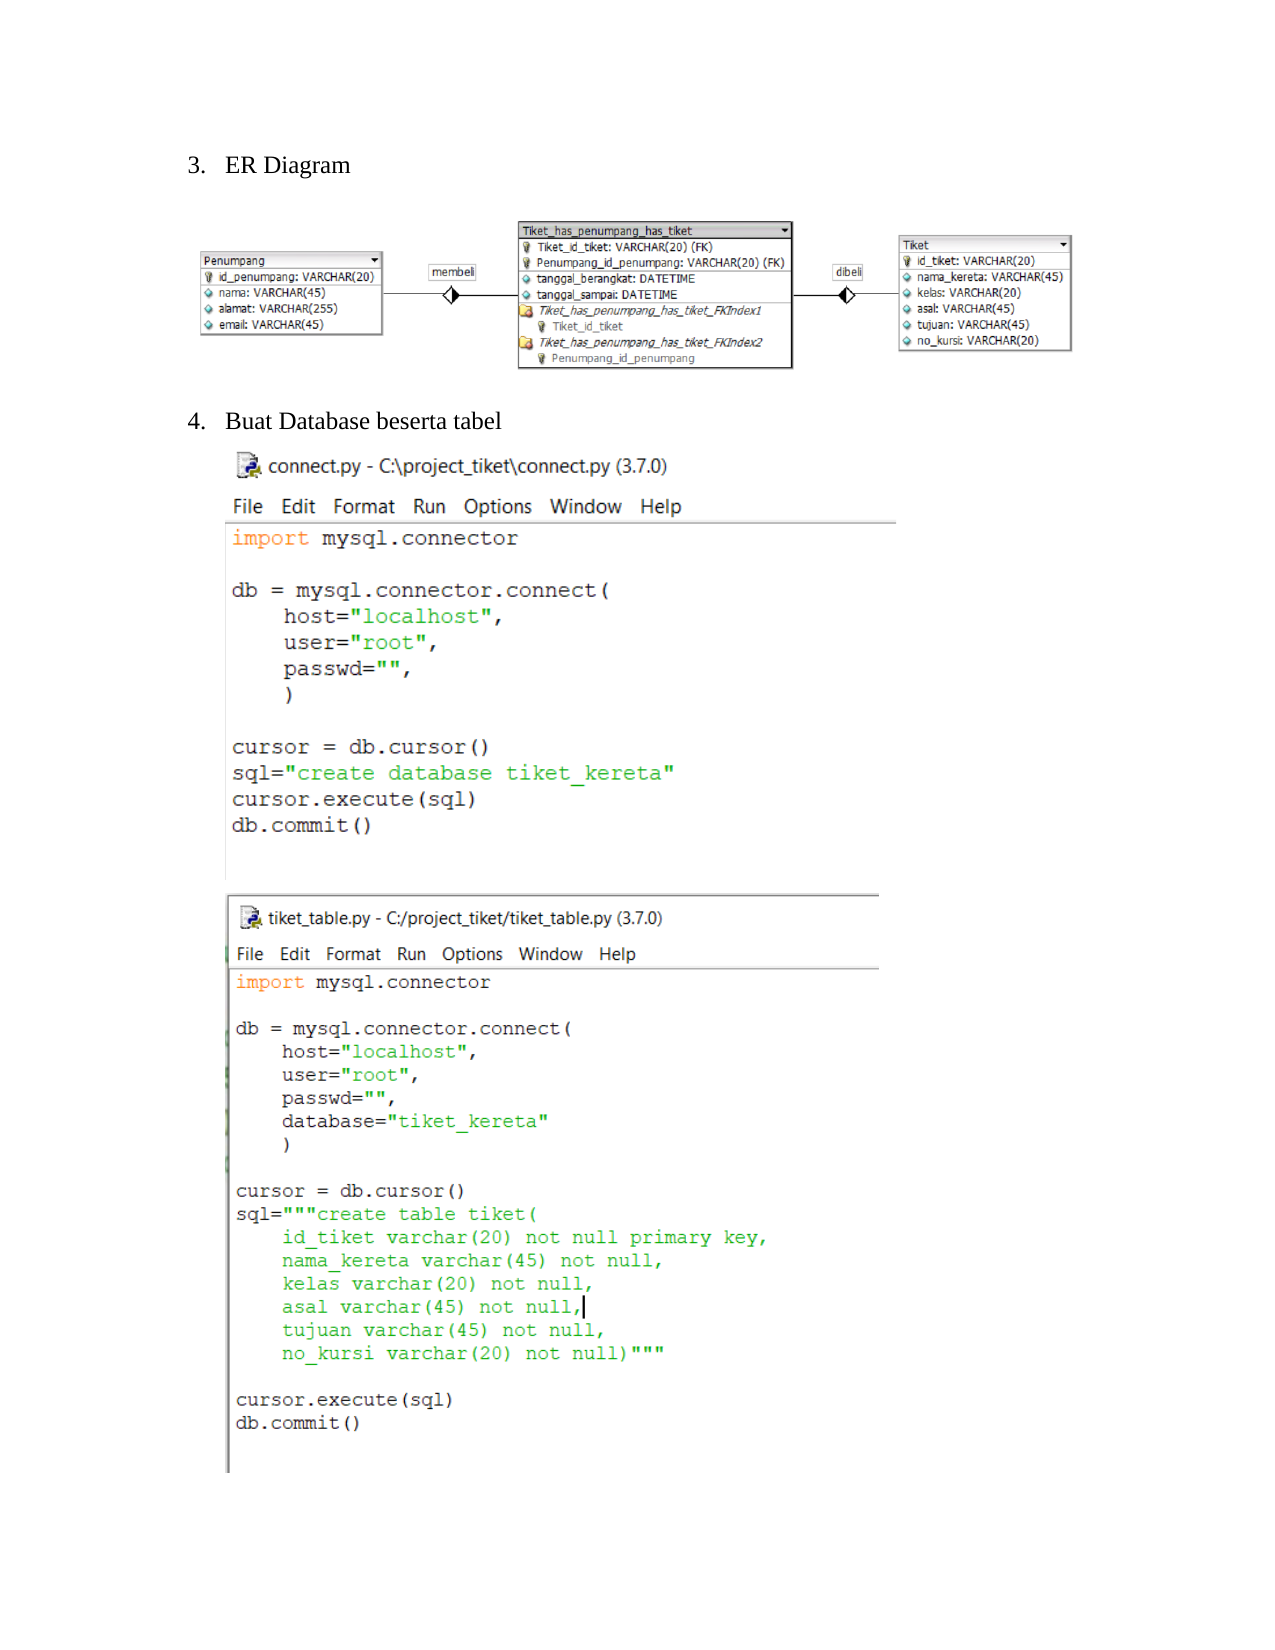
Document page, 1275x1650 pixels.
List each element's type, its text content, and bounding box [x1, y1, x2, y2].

list Buat Database beserta tabel [187, 406, 1125, 434]
picture [187, 193, 1136, 392]
list ER Diagram [187, 150, 1125, 179]
picture [225, 448, 897, 880]
picture [225, 893, 879, 1473]
